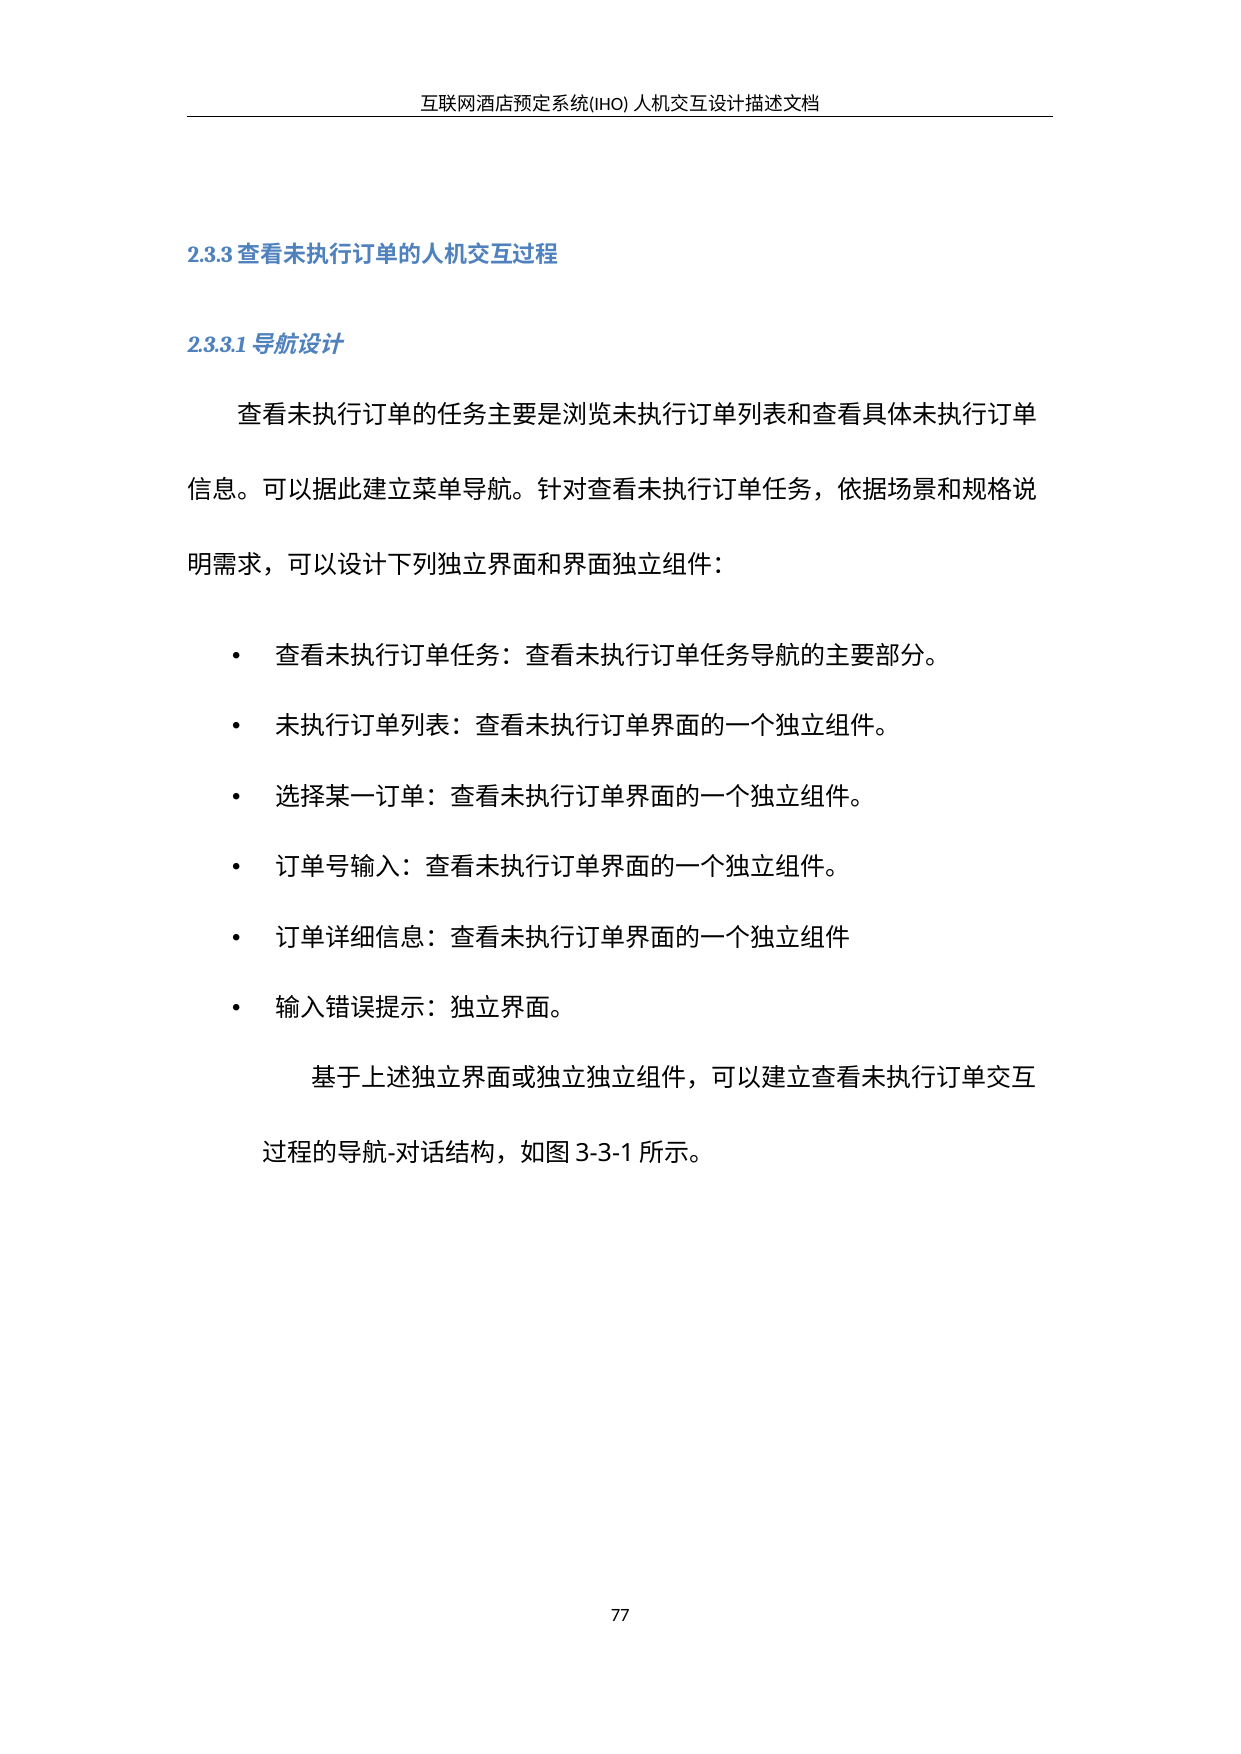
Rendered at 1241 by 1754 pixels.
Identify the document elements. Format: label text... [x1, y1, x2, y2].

subtitle 2.3.3 查看未执行订单的人机交互过程 [187, 220, 1053, 285]
list 选择某一订单：查看未执行订单界面的一个独立组件。 [188, 762, 1053, 827]
list 输入错误提示：独立界面。 [188, 973, 1053, 1038]
list 订单详细信息：查看未执行订单界面的一个独立组件 [188, 903, 1053, 968]
subtitle 2.3.3.1导航设计 [187, 311, 1053, 376]
list 未执行订单列表：查看未执行订单界面的一个独立组件。 [188, 691, 1053, 756]
list 订单号输入：查看未执行订单界面的一个独立组件。 [188, 832, 1053, 897]
list 查看未执行订单任务：查看未执行订单任务导航的主要部分。 [188, 621, 1053, 686]
list 基于上述独立界面或独立独立组件，可以建立查看未执行订单交互过程的导航-对话结构，如图3-3-1所示。 [262, 1043, 1053, 1183]
text 查看未执行订单的任务主要是浏览未执行订单列表和查看具体未执行订单信息。可以据此建立菜单导航。针对查看未执行订单任务，依据场景和规格说明需求，可以设计下列独立界面和界面独立组件： [187, 380, 1053, 595]
